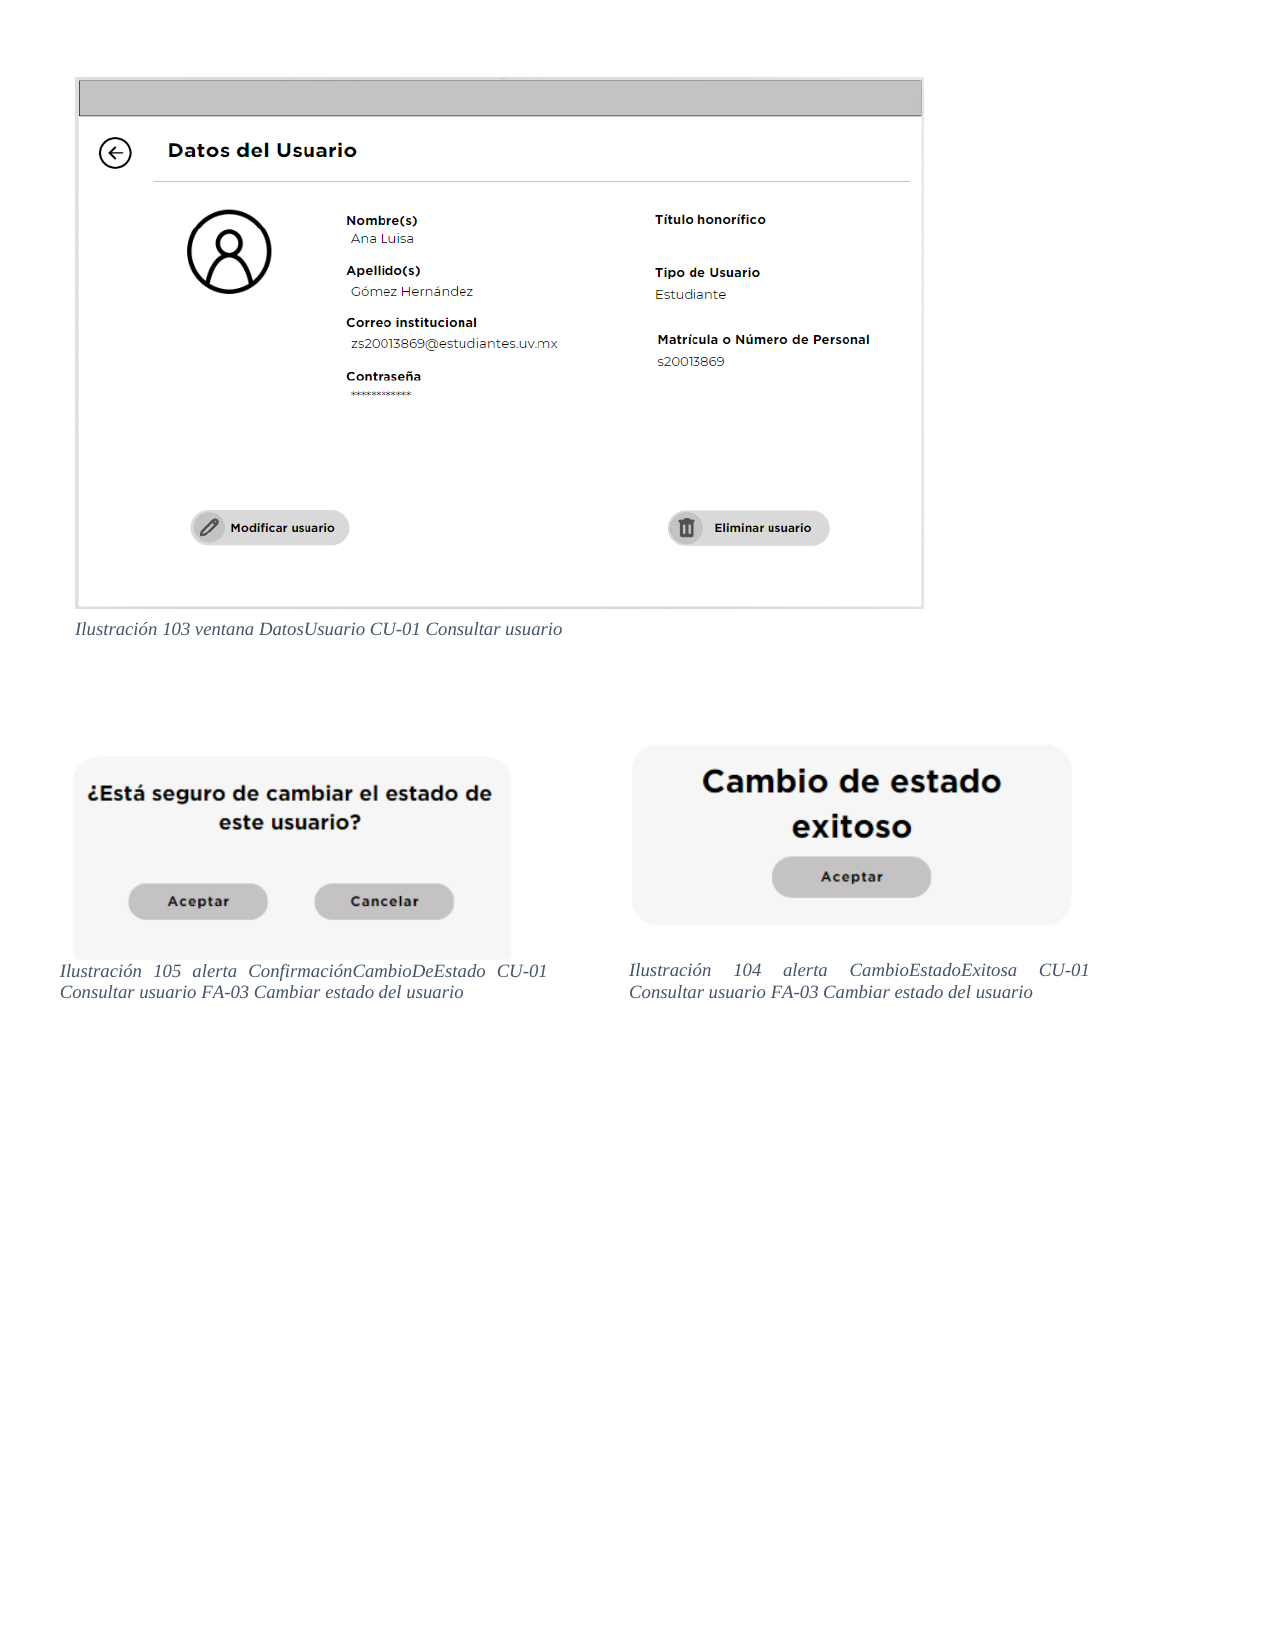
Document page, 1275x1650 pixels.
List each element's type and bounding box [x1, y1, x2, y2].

picture [614, 728, 1078, 947]
picture [75, 77, 925, 609]
picture [43, 738, 534, 989]
